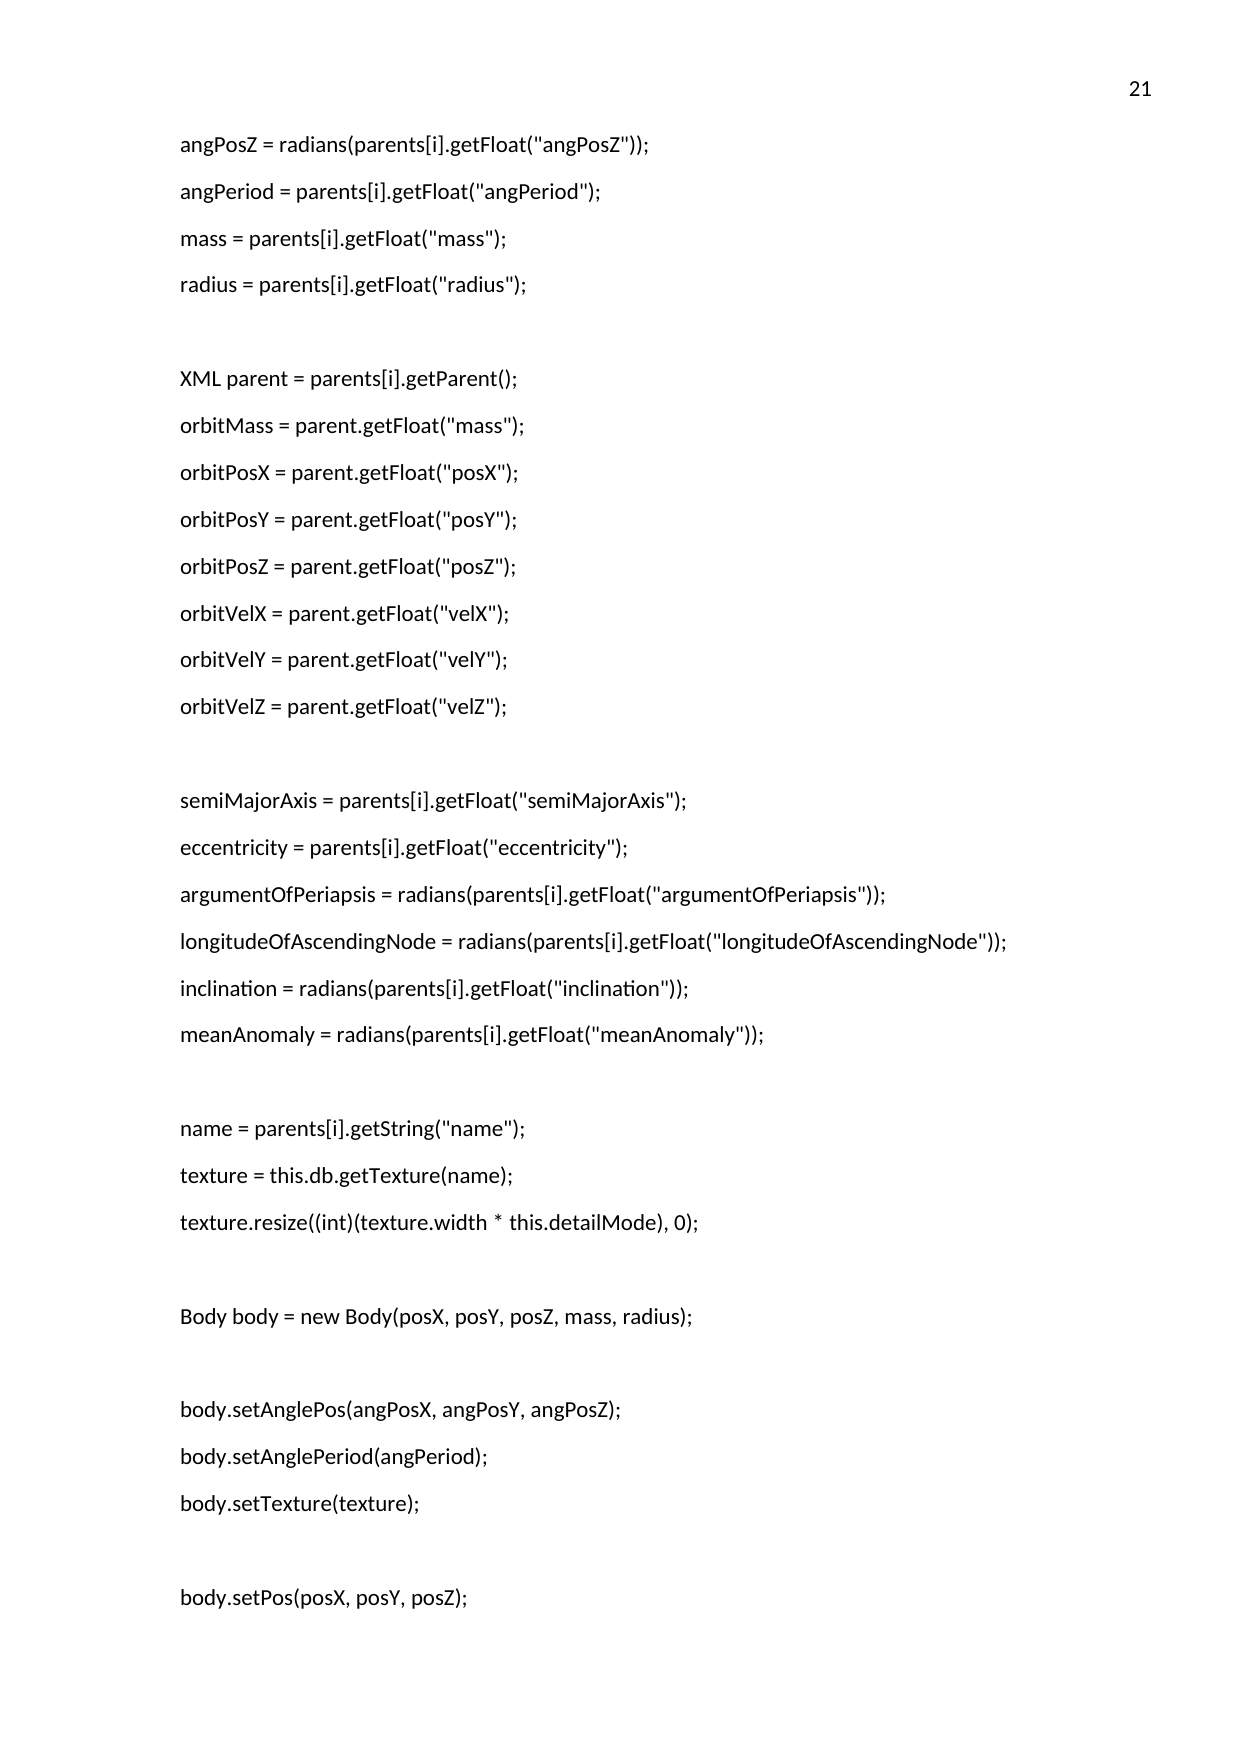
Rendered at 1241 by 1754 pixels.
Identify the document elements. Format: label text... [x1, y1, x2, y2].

text radius = parents[i].getFloat("radius"); [118, 271, 1152, 298]
text eccentricity = parents[i].getFloat("eccentricity"); [118, 833, 1152, 861]
text Body body = new Body(posX, posY, posZ, mass, radius); [118, 1302, 1152, 1330]
text mass = parents[i].getFloat("mass"); [118, 224, 1152, 252]
text orbitPosY = parent.getFloat("posY"); [118, 505, 1152, 533]
text orbitVelZ = parent.getFloat("velZ"); [118, 692, 1152, 720]
text body.setAnglePeriod(angPeriod); [118, 1442, 1152, 1470]
text body.setPos(posX, posY, posZ); [118, 1583, 1152, 1611]
text orbitVelY = parent.getFloat("velY"); [118, 646, 1152, 673]
text body.setAnglePos(angPosX, angPosY, angPosZ); [118, 1396, 1152, 1423]
text name = parents[i].getString("name"); [118, 1114, 1152, 1142]
text argumentOfPeriapsis = radians(parents[i].getFloat("argumentOfPeriapsis")); [118, 880, 1152, 908]
text orbitPosX = parent.getFloat("posX"); [118, 458, 1152, 486]
text texture.resize((int)(texture.width * this.detailMode), 0); [118, 1208, 1152, 1236]
text inclination = radians(parents[i].getFloat("inclination")); [118, 974, 1152, 1002]
text orbitMass = parent.getFloat("mass"); [118, 411, 1152, 439]
text texture = this.db.getTexture(name); [118, 1161, 1152, 1189]
text longitudeOfAscendingNode = radians(parents[i].getFloat("longitudeOfAscendingNode")); [118, 927, 1152, 955]
text angPeriod = parents[i].getFloat("angPeriod"); [118, 177, 1152, 205]
text XML parent = parents[i].getParent(); [118, 364, 1152, 392]
text meanAnomaly = radians(parents[i].getFloat("meanAnomaly")); [118, 1021, 1152, 1048]
text orbitPosZ = parent.getFloat("posZ"); [118, 552, 1152, 580]
text body.setTexture(texture); [118, 1489, 1152, 1517]
text angPosZ = radians(parents[i].getFloat("angPosZ")); [118, 130, 1152, 158]
text orbitVelX = parent.getFloat("velX"); [118, 599, 1152, 627]
text semiMajorAxis = parents[i].getFloat("semiMajorAxis"); [118, 786, 1152, 814]
